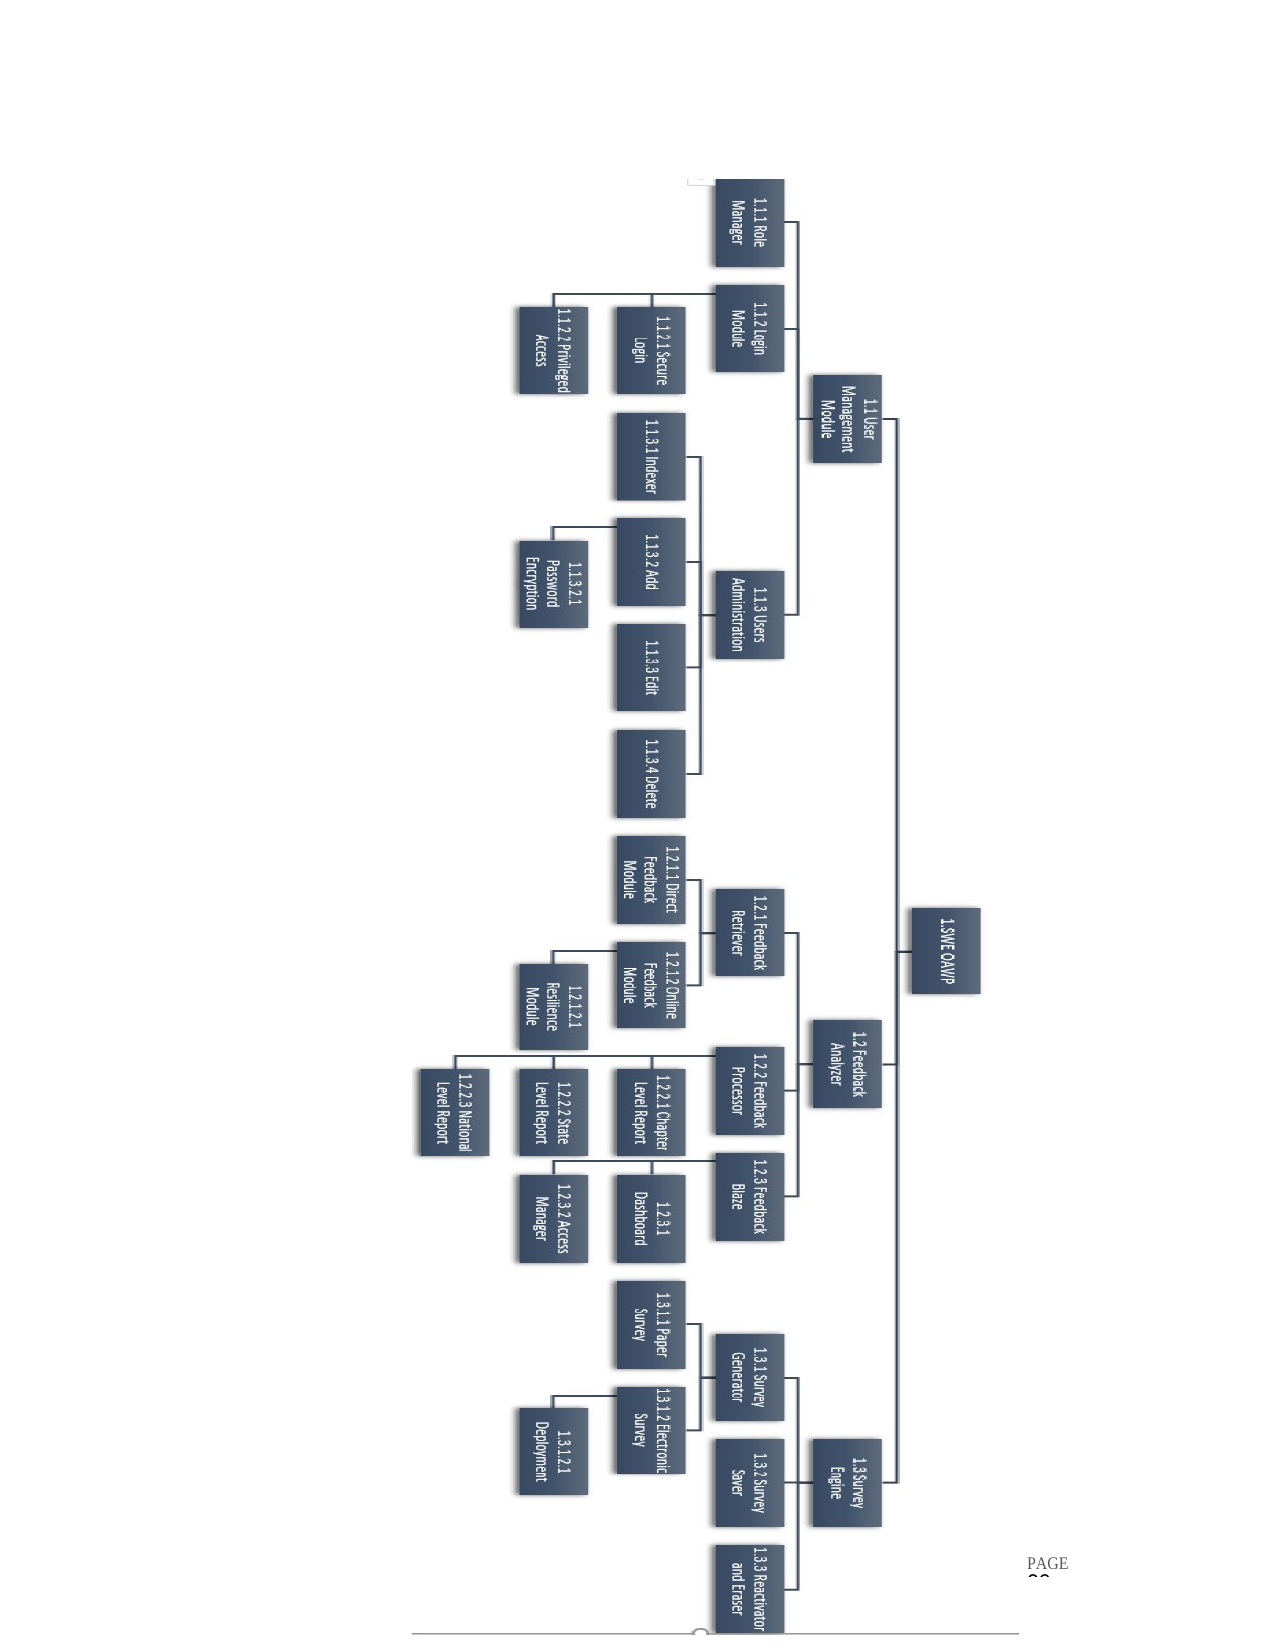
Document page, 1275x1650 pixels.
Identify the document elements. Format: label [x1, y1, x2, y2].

picture [410, 176, 1019, 1637]
